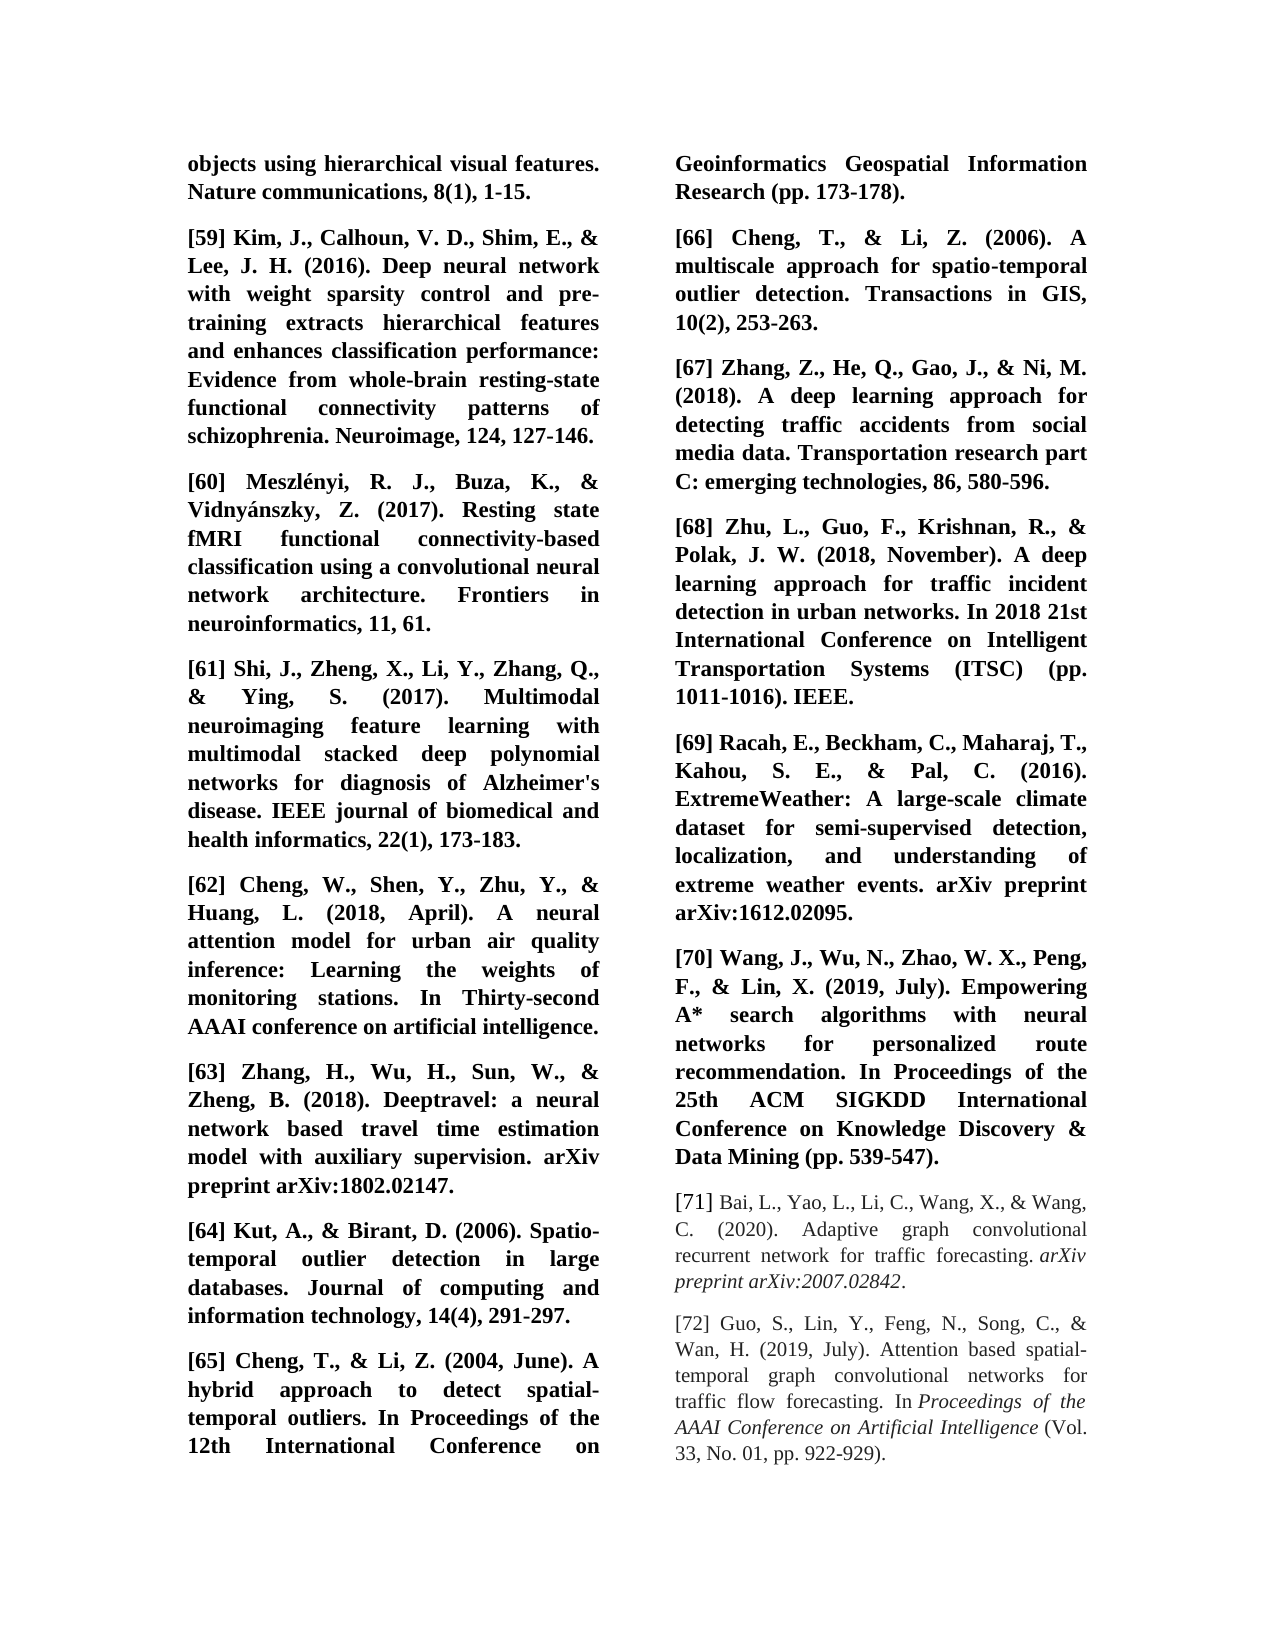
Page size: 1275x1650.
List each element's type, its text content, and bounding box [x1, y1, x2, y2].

text [67] Zhang, Z., He, Q., Gao, J., & Ni, M. (2018). A deep learning approach for detecting traffic accidents from social media data. Transportation research part C: emerging technologies, 86, 580-596. [675, 354, 1087, 494]
text [66] Cheng, T., & Li, Z. (2006). A multiscale approach for spatio‐temporal outlier detection. Transactions in GIS, 10(2), 253-263. [675, 223, 1087, 335]
text [64] Kut, A., & Birant, D. (2006). Spatio-temporal outlier detection in large databases. Journal of computing and information technology, 14(4), 291-297. [187, 1217, 600, 1328]
text [59] Kim, J., Calhoun, V. D., Shim, E., & Lee, J. H. (2016). Deep neural network with weight sparsity control and pre-training extracts hierarchical features and enhances classification performance: Evidence from whole-brain resting-state functional connectivity patterns of schizophrenia. Neuroimage, 124, 127-146. [187, 223, 600, 449]
text [65] Cheng, T., & Li, Z. (2004, June). A hybrid approach to detect spatial-temporal outliers. In Proceedings of the 12th International Conference on Geoinformatics Geospatial Information Research (pp. 173-178). [675, 150, 1087, 205]
text [65] Cheng, T., & Li, Z. (2004, June). A hybrid approach to detect spatial-temporal outliers. In Proceedings of the 12th International Conference on Geoinformatics Geospatial Information Research (pp. 173-178). [187, 1347, 600, 1459]
text [68] Zhu, L., Guo, F., Krishnan, R., & Polak, J. W. (2018, November). A deep learning approach for traffic incident detection in urban networks. In 2018 21st International Conference on Intelligent Transportation Systems (ITSC) (pp. 1011-1016). IEEE. [675, 513, 1087, 710]
text [61] Shi, J., Zheng, X., Li, Y., Zhang, Q., & Ying, S. (2017). Multimodal neuroimaging feature learning with multimodal stacked deep polynomial networks for diagnosis of Alzheimer's disease. IEEE journal of biomedical and health informatics, 22(1), 173-183. [187, 655, 600, 852]
text [71] Bai, L., Yao, L., Li, C., Wang, X., & Wang, C. (2020). Adaptive graph convolutional recurrent network for traffic forecasting. arXiv preprint arXiv:2007.02842. [675, 1188, 1087, 1217]
text [60] Meszlényi, R. J., Buza, K., & Vidnyánszky, Z. (2017). Resting state fMRI functional connectivity-based classification using a convolutional neural network architecture. Frontiers in neuroinformatics, 11, 61. [187, 468, 600, 636]
text [70] Wang, J., Wu, N., Zhao, W. X., Peng, F., & Lin, X. (2019, July). Empowering A* search algorithms with neural networks for personalized route recommendation. In Proceedings of the 25th ACM SIGKDD International Conference on Knowledge Discovery & Data Mining (pp. 539-547). [675, 944, 1087, 1170]
text [71] Bai, L., Yao, L., Li, C., Wang, X., & Wang, C. (2020). Adaptive graph convolutional recurrent network for traffic forecasting. arXiv preprint arXiv:2007.02842. [675, 1241, 1087, 1293]
text [62] Cheng, W., Shen, Y., Zhu, Y., & Huang, L. (2018, April). A neural attention model for urban air quality inference: Learning the weights of monitoring stations. In Thirty-second AAAI conference on artificial intelligence. [187, 871, 600, 1039]
text [63] Zhang, H., Wu, H., Sun, W., & Zheng, B. (2018). Deeptravel: a neural network based travel time estimation model with auxiliary supervision. arXiv preprint arXiv:1802.02147. [187, 1058, 600, 1198]
text [69] Racah, E., Beckham, C., Maharaj, T., Kahou, S. E., & Pal, C. (2016). ExtremeWeather: A large-scale climate dataset for semi-supervised detection, localization, and understanding of extreme weather events. arXiv preprint arXiv:1612.02095. [675, 728, 1087, 926]
